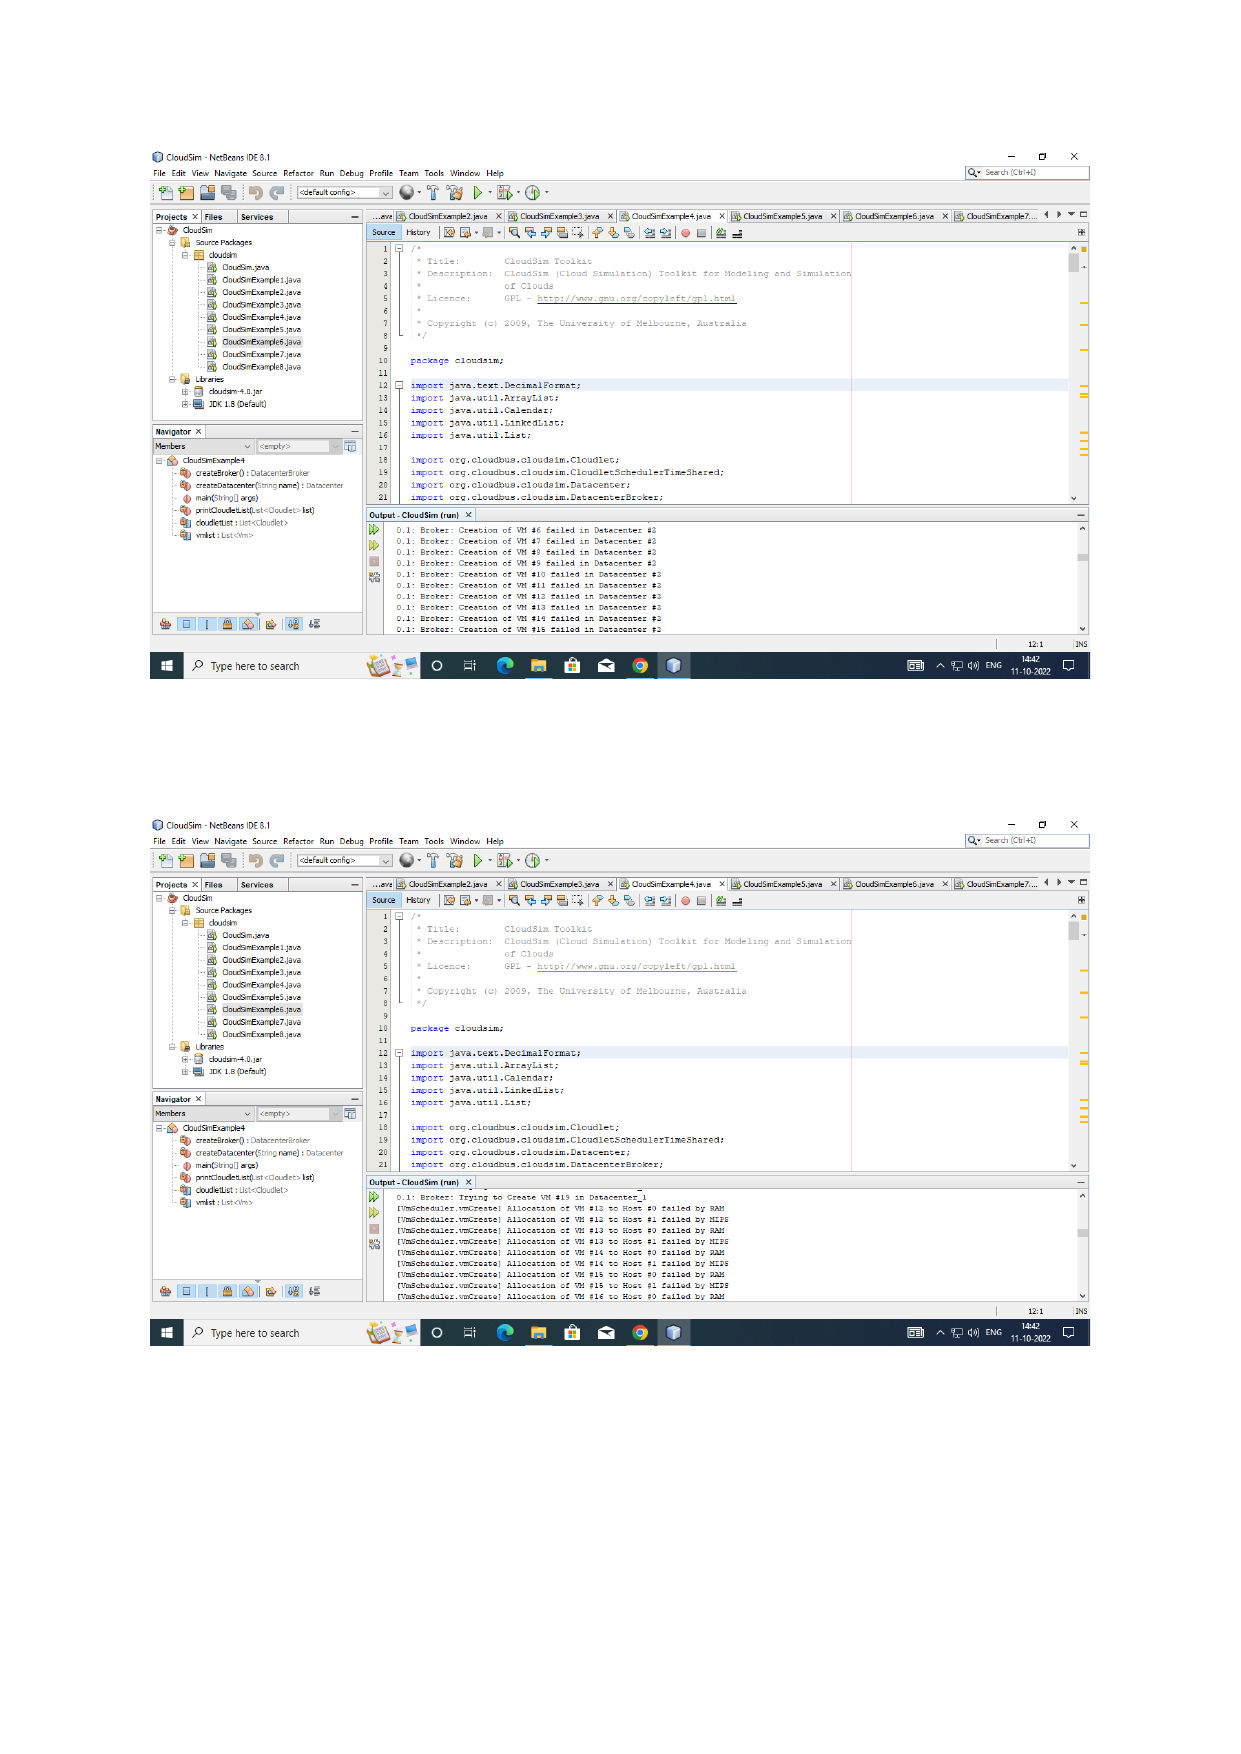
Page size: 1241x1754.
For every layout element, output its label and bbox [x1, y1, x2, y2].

picture [150, 150, 1091, 679]
picture [150, 817, 1091, 1346]
